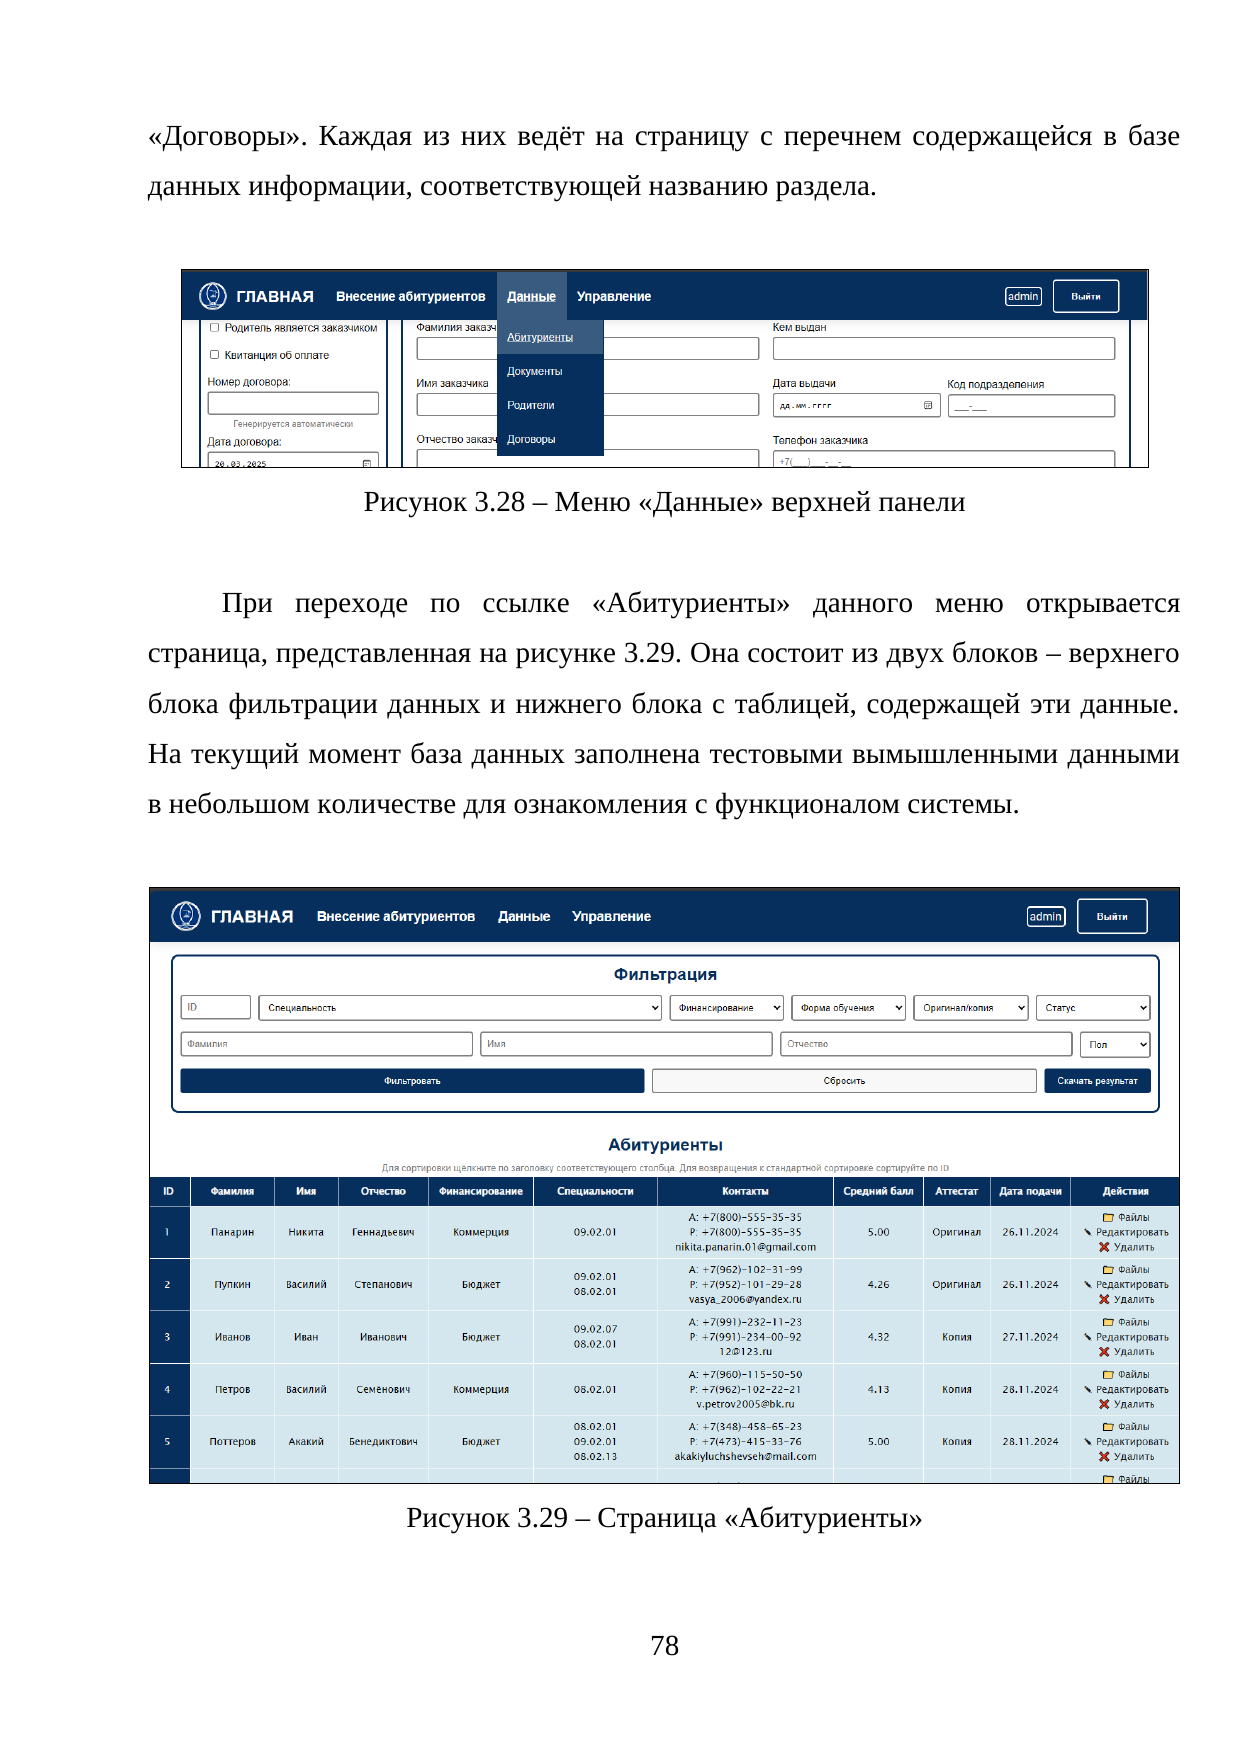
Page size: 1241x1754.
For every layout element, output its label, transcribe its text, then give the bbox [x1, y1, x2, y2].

text Рисунок 3.28 – Меню «Данные» верхней панели [148, 484, 1181, 518]
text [148, 118, 1181, 202]
picture [182, 270, 1148, 467]
text Рисунок 3.29 – Страница «Абитуриенты» [148, 1501, 1181, 1534]
text При переходе по ссылке «Абитуриенты» данного меню открывается страница, представленная на рисунке 3.29. Она состоит из двух блоков – верхнего блока фильтрации данных и нижнего блока с таблицей, содержащей эти данные. На текущий момент база данных заполнена тестовыми вымышленными данными в небольшом количестве для ознакомления с функционалом системы. [148, 585, 1181, 820]
picture [150, 888, 1179, 1483]
